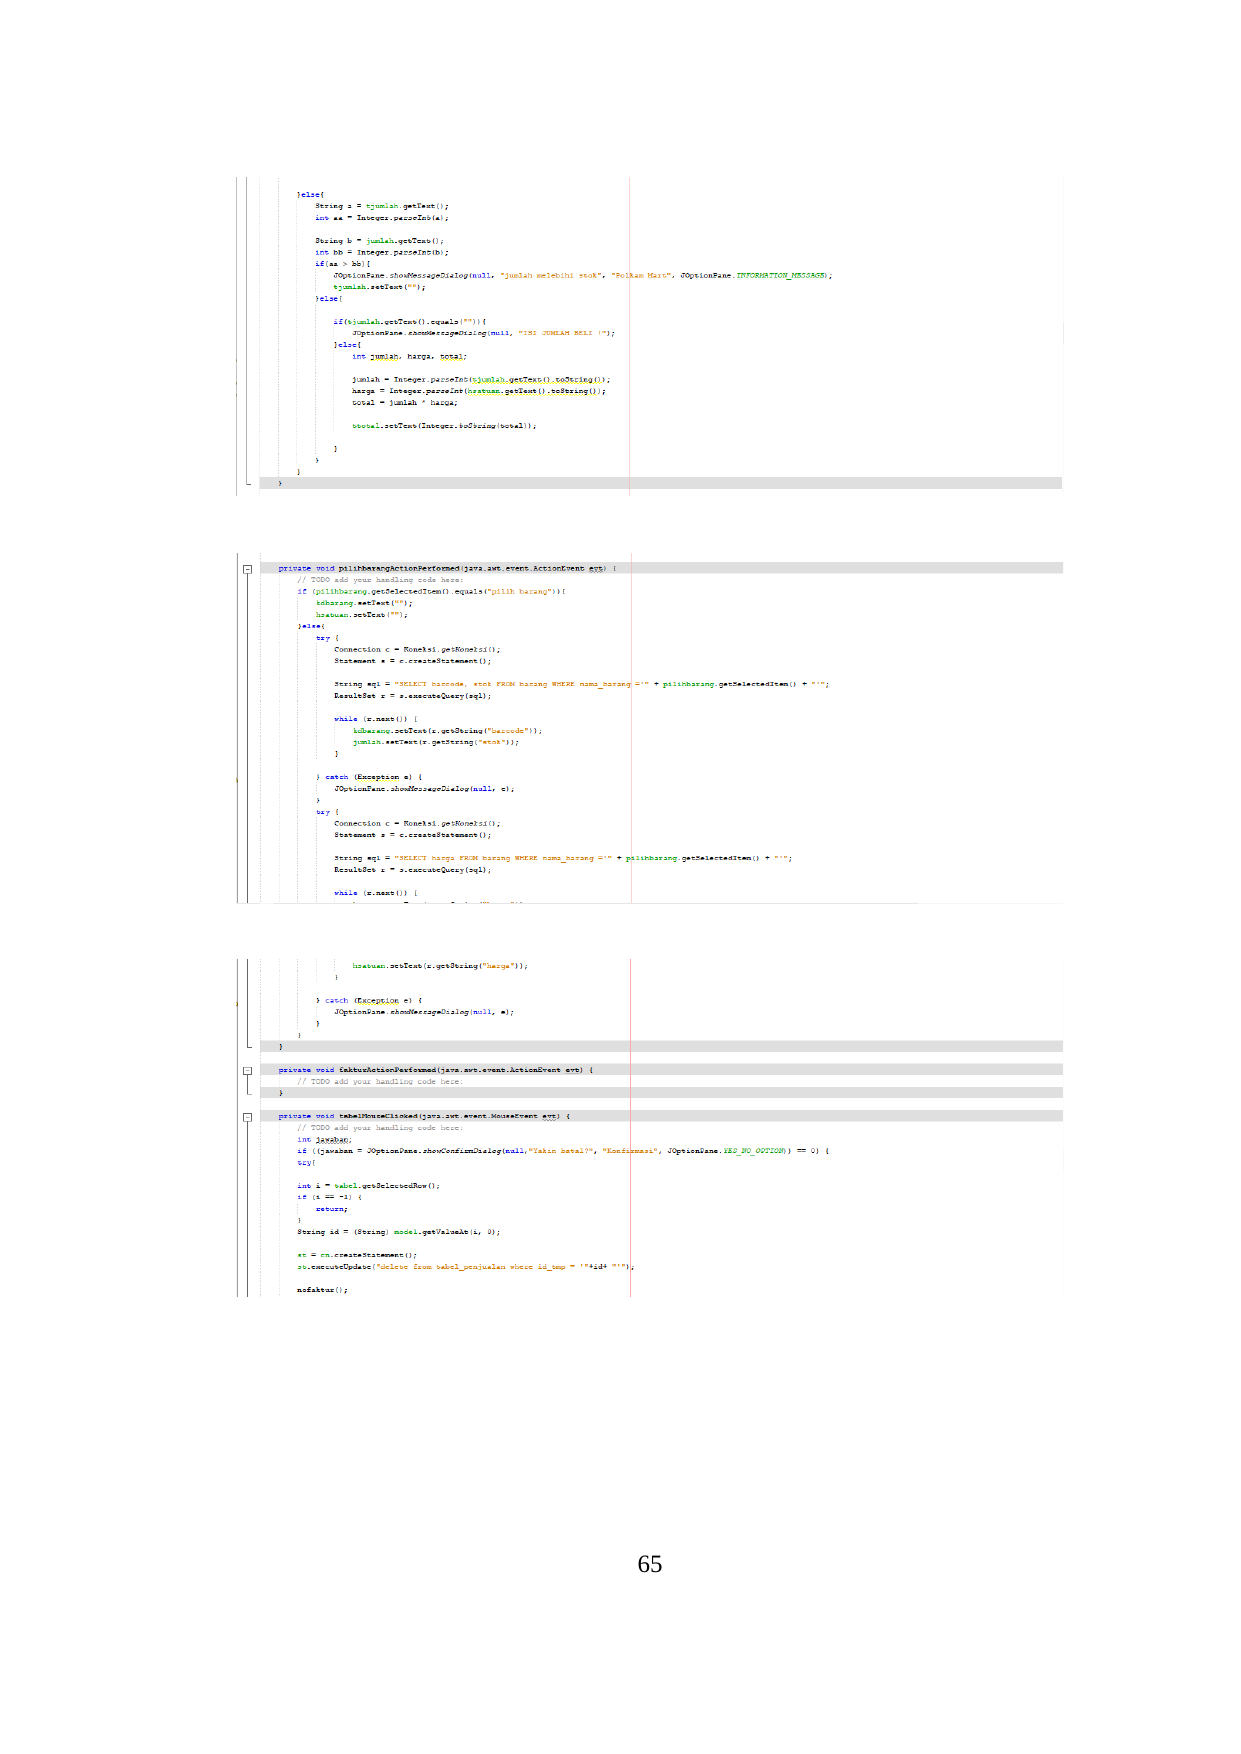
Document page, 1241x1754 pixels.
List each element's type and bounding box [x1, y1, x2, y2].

picture [236, 177, 1064, 496]
picture [236, 553, 1064, 904]
picture [236, 959, 1064, 1297]
